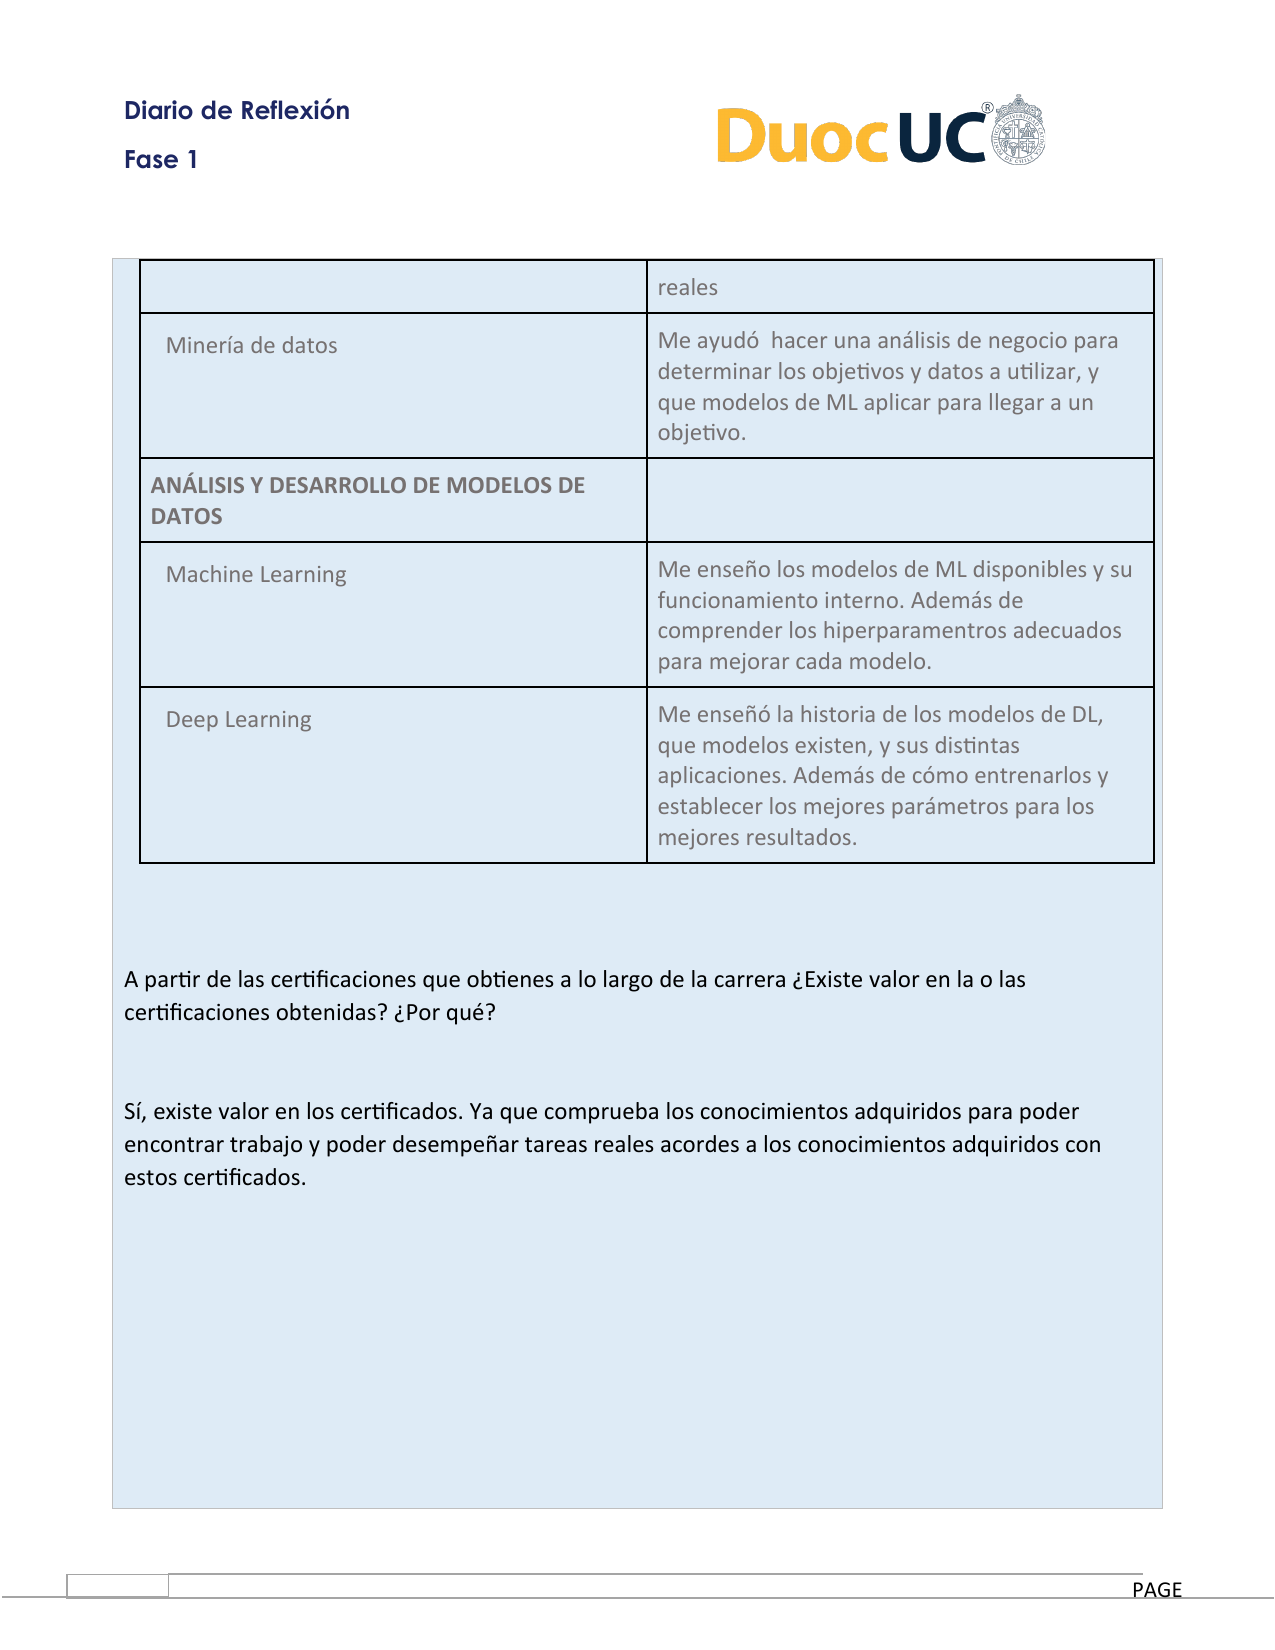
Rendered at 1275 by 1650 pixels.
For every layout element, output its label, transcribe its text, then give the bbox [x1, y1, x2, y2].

picture [717, 94, 1046, 165]
